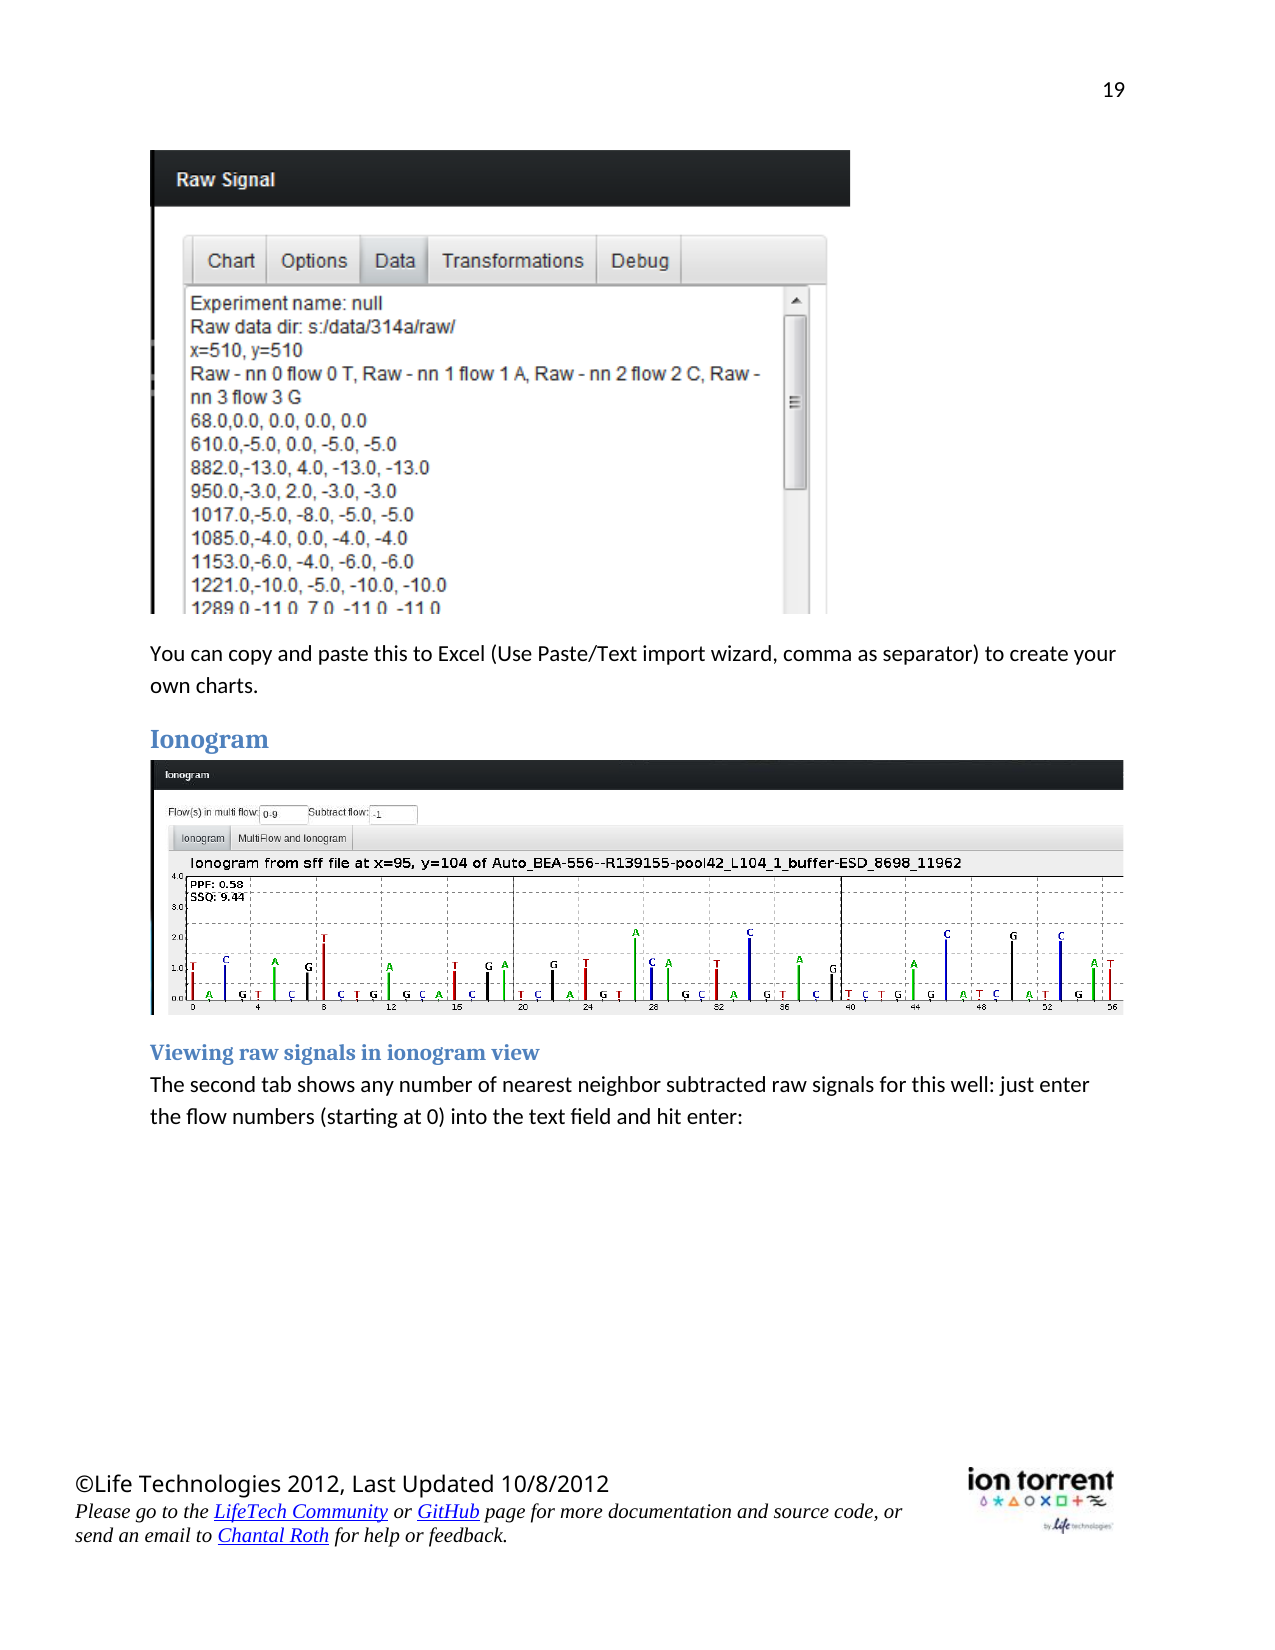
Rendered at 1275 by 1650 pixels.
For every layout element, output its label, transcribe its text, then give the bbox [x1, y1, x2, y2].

text You can copy and paste this to Excel (Use Paste/Text import wizard, comma as separator) to create your own charts. [150, 639, 1125, 699]
picture [150, 760, 1124, 1015]
text The second tab shows any number of nearest neighbor subtracted raw signals for this well: just enter the flow numbers (starting at 0) into the text field and hit enter: [150, 1070, 1125, 1130]
picture [150, 150, 851, 614]
picture [968, 1467, 1114, 1534]
subtitle Ionogram [150, 724, 1125, 755]
subtitle Viewing raw signals in ionogram view [150, 1040, 1125, 1066]
